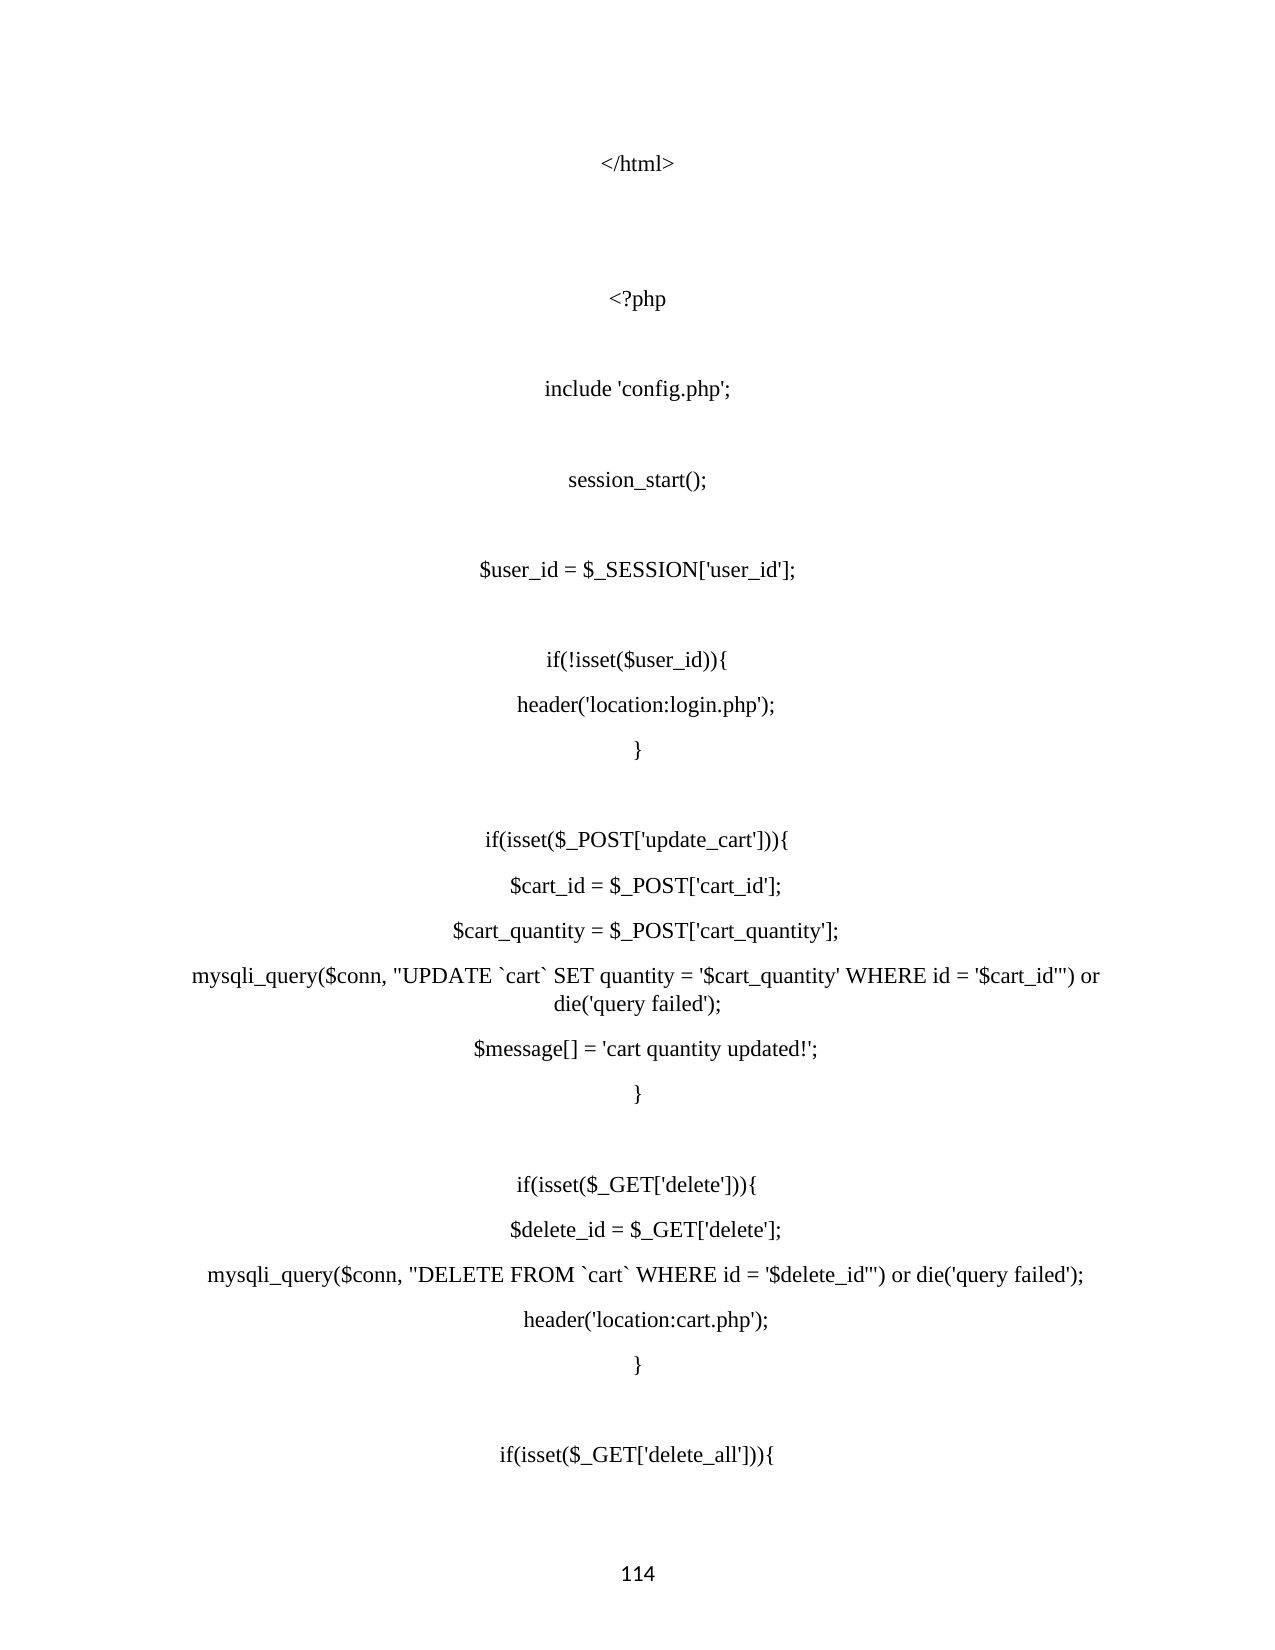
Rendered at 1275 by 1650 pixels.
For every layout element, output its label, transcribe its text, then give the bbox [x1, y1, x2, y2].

text $message[] = 'cart quantity updated!'; [150, 1035, 1125, 1062]
text if(isset($_POST['update_cart'])){ [150, 827, 1125, 853]
text } [150, 1081, 1125, 1107]
text include 'config.php'; [150, 376, 1125, 402]
text } [150, 736, 1125, 763]
text if(!isset($user_id)){ [150, 646, 1125, 672]
text if(isset($_GET['delete_all'])){ [150, 1441, 1125, 1468]
text $delete_id = $_GET['delete']; [150, 1216, 1125, 1242]
text if(isset($_GET['delete'])){ [150, 1171, 1125, 1197]
text $user_id = $_SESSION['user_id']; [150, 556, 1125, 582]
text <?php [150, 285, 1125, 312]
text </html> [150, 150, 1125, 176]
text header('location:cart.php'); [150, 1306, 1125, 1332]
text session_start(); [150, 466, 1125, 492]
text header('location:login.php'); [150, 691, 1125, 718]
text $cart_quantity = $_POST['cart_quantity']; [150, 917, 1125, 943]
text } [150, 1351, 1125, 1377]
text mysqli_query($conn, "UPDATE `cart` SET quantity = '$cart_quantity' WHERE id = '$cart_id'") or die('query failed'); [150, 962, 1125, 1017]
text mysqli_query($conn, "DELETE FROM `cart` WHERE id = '$delete_id'") or die('query failed'); [150, 1261, 1125, 1287]
text $cart_id = $_POST['cart_id']; [150, 872, 1125, 898]
